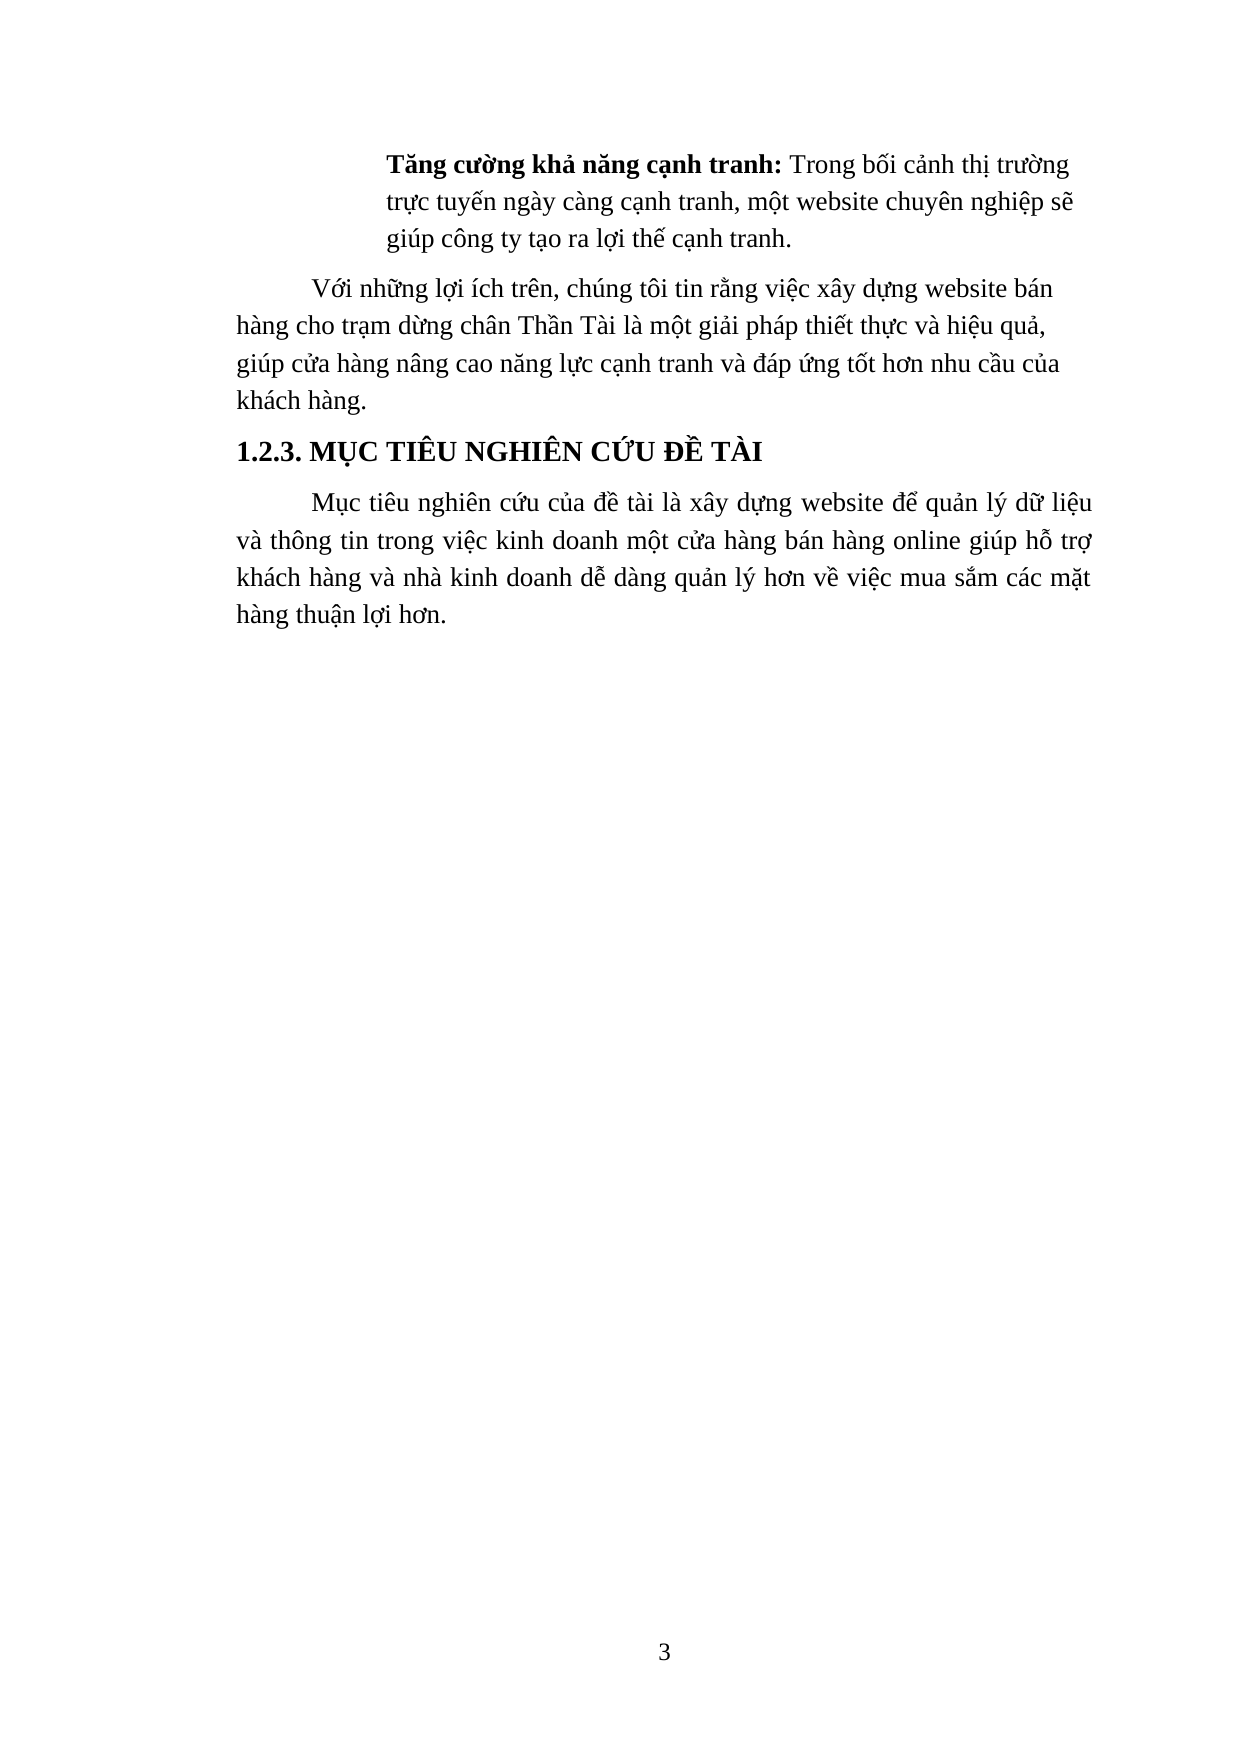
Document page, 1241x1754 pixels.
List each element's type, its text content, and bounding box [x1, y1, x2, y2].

text Với những lợi ích trên, chúng tôi tin rằng việc xây dựng website bán hàng cho trạm dừng chân Thần Tài là một giải pháp thiết thực và hiệu quả, giúp cửa hàng nâng cao năng lực cạnh tranh và đáp ứng tốt hơn nhu cầu của khách hàng. [236, 272, 1092, 415]
text Mục tiêu nghiên cứu của đề tài là xây dựng website để quản lý dữ liệu và thông tin trong việc kinh doanh một cửa hàng bán hàng online giúp hỗ trợ khách hàng và nhà kinh doanh dễ dàng quản lý hơn về việc mua sắm các mặt hàng thuận lợi hơn. [236, 486, 1092, 629]
subtitle 1.2.3. MỤC TIÊU NGHIÊN CỨU ĐỀ TÀI [236, 434, 1092, 467]
text Tăng cường khả năng cạnh tranh: Trong bối cảnh thị trường trực tuyến ngày càng cạnh tranh, một website chuyên nghiệp sẽ giúp công ty tạo ra lợi thế cạnh tranh. [386, 148, 1092, 253]
